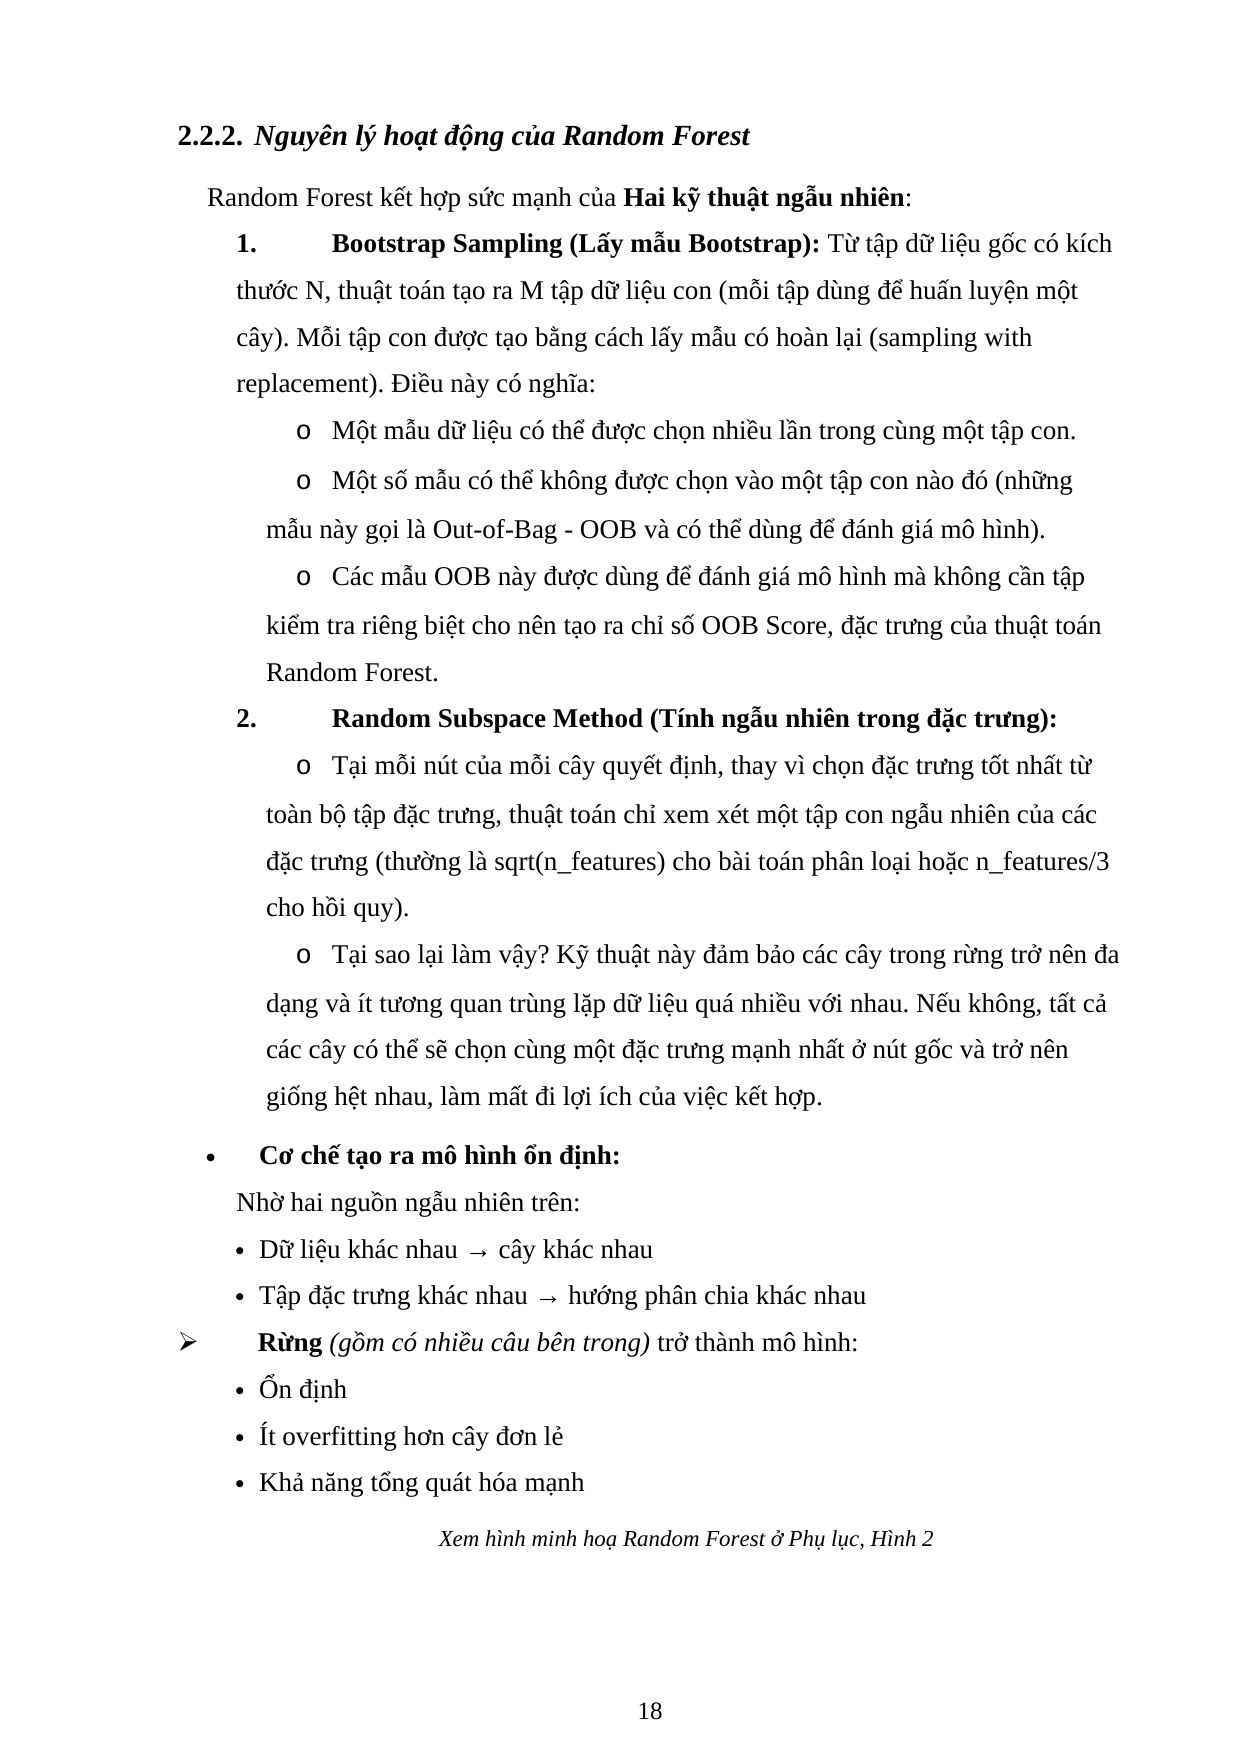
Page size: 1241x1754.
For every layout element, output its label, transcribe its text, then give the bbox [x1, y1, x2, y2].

list Bootstrap Sampling (Lấy mẫu Bootstrap): Từ tập dữ liệu gốc có kích thước N, thuật toán tạo ra M tập dữ liệu con (mỗi tập dùng để huấn luyện một cây). Mỗi tập con được tạo bằng cách lấy mẫu có hoàn lại (sampling with replacement). Điều này có nghĩa: [236, 228, 1122, 399]
list Tập đặc trưng khác nhau → hướng phân chia khác nhau [207, 1279, 1122, 1311]
list Dữ liệu khác nhau → cây khác nhau [207, 1233, 1122, 1264]
list Khả năng tổng quát hóa mạnh [207, 1466, 1122, 1497]
list Rừng (gồm có nhiều câu bên trong) trở thành mô hình: [177, 1326, 1122, 1357]
list Ít overfitting hơn cây đơn lẻ [207, 1419, 1122, 1451]
list Cơ chế tạo ra mô hình ổn định: [177, 1139, 1122, 1171]
list Ổn định [207, 1373, 1122, 1404]
subtitle Nguyên lý hoạt động của Random Forest [177, 118, 1122, 152]
list Tại mỗi nút của mỗi cây quyết định, thay vì chọn đặc trưng tốt nhất từ toàn bộ tập đặc trưng, thuật toán chỉ xem xét một tập con ngẫu nhiên của các đặc trưng (thường là sqrt(n_features) cho bài toán phân loại hoặc n_features/3 cho hồi quy). [266, 749, 1122, 922]
list Xem hình minh hoạ Random Forest ở Phụ lục, Hình 2 [252, 1525, 1122, 1552]
list Một mẫu dữ liệu có thể được chọn nhiều lần trong cùng một tập con. [266, 414, 1122, 448]
list Random Subspace Method (Tính ngẫu nhiên trong đặc trưng): [236, 702, 1122, 733]
list Một số mẫu có thể không được chọn vào một tập con nào đó (những mẫu này gọi là Out-of-Bag - OOB và có thể dùng để đánh giá mô hình). [266, 464, 1122, 544]
text Nhờ hai nguồn ngẫu nhiên trên: [207, 1186, 1122, 1217]
list Tại sao lại làm vậy? Kỹ thuật này đảm bảo các cây trong rừng trở nên đa dạng và ít tương quan trùng lặp dữ liệu quá nhiều với nhau. Nếu không, tất cả các cây có thể sẽ chọn cùng một đặc trưng mạnh nhất ở nút gốc và trở nên giống hệt nhau, làm mất đi lợi ích của việc kết hợp. [266, 938, 1122, 1111]
list Các mẫu OOB này được dùng để đánh giá mô hình mà không cần tập kiểm tra riêng biệt cho nên tạo ra chỉ số OOB Score, đặc trưng của thuật toán Random Forest. [266, 560, 1122, 687]
text Random Forest kết hợp sức mạnh của Hai kỹ thuật ngẫu nhiên: [177, 181, 1122, 212]
